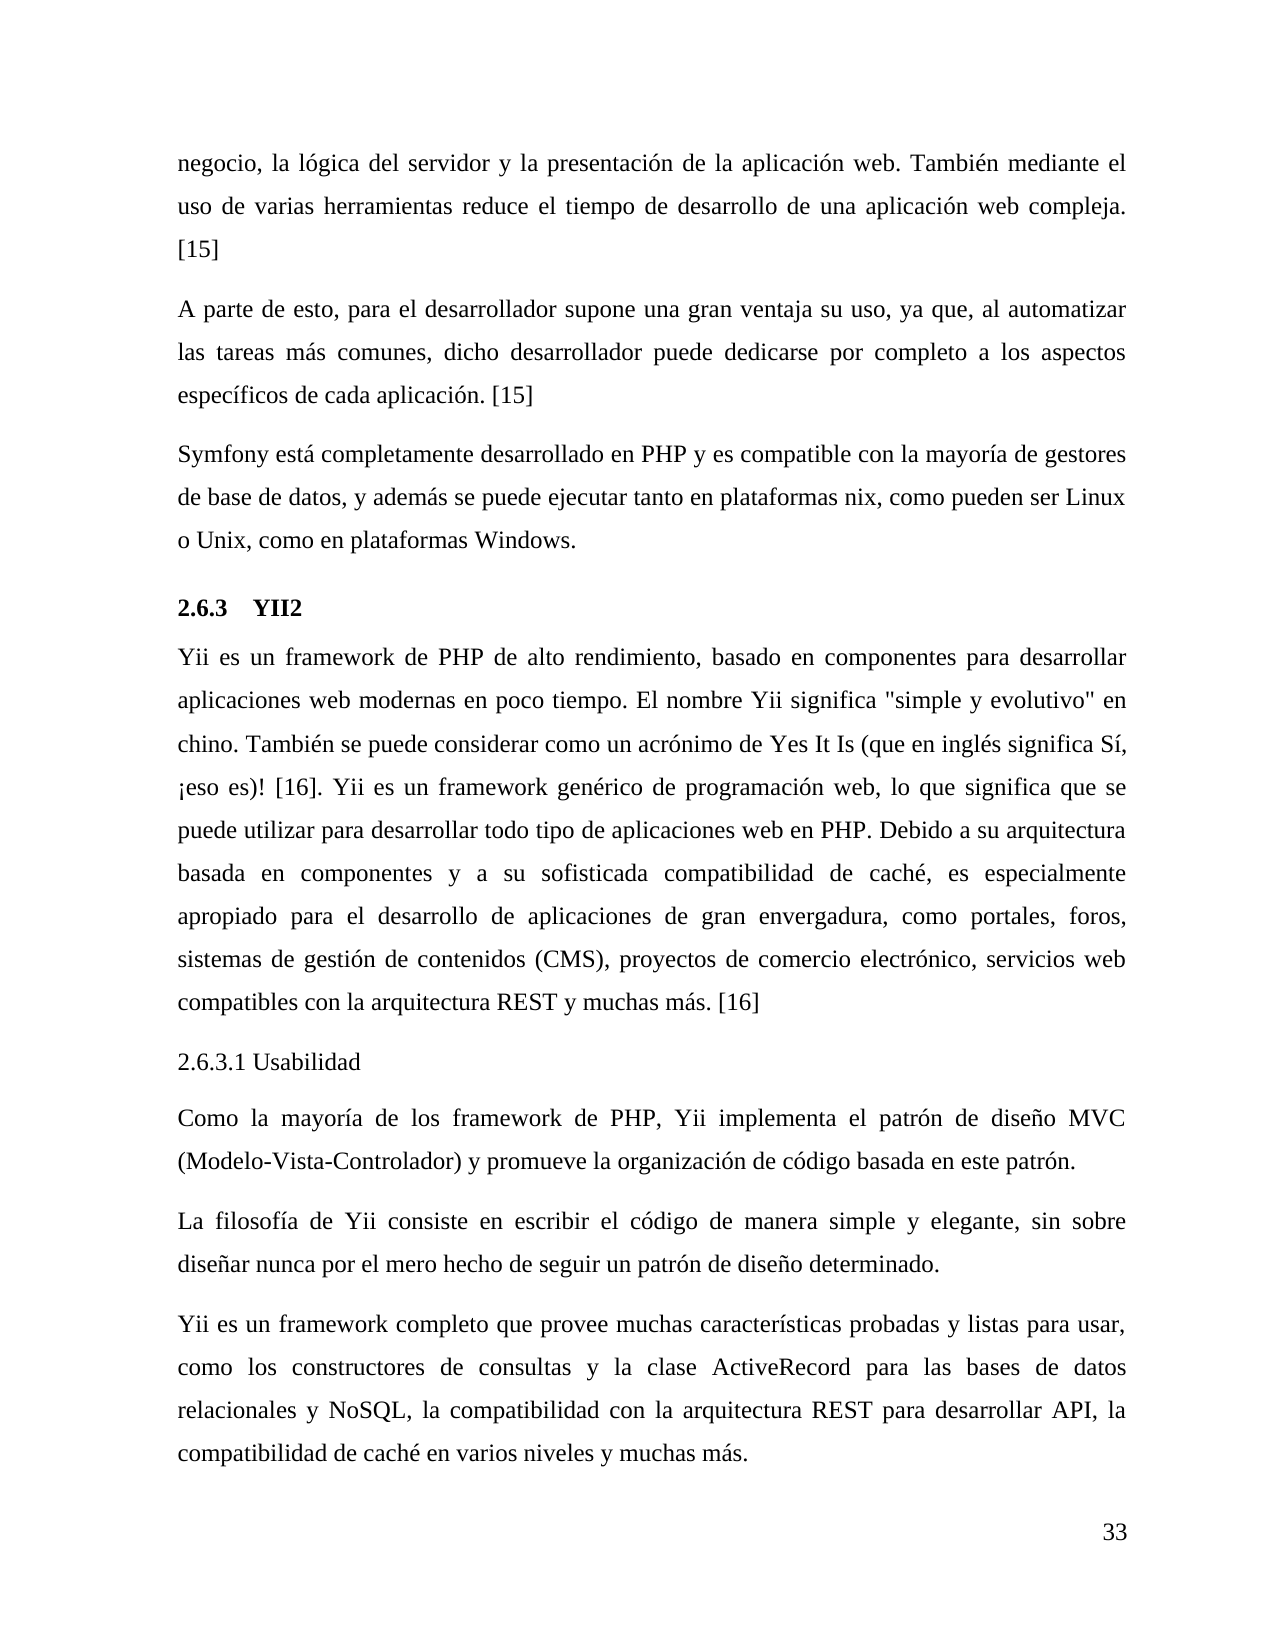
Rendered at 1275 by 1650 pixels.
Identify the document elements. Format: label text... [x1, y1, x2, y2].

text Symfony está completamente desarrollado en PHP y es compatible con la mayoría de gestores de base de datos, y además se puede ejecutar tanto en plataformas nix, como pueden ser Linux o Unix, como en plataformas Windows. [177, 439, 1127, 554]
subtitle YII2 [177, 593, 1127, 622]
text Yii es un framework completo que provee muchas características probadas y listas para usar, como los constructores de consultas y la clase ActiveRecord para las bases de datos relacionales y NoSQL, la compatibilidad con la arquitectura REST para desarrollar API, la compatibilidad de caché en varios niveles y muchas más. [177, 1309, 1127, 1467]
text A parte de esto, para el desarrollador supone una gran ventaja su uso, ya que, al automatizar las tareas más comunes, dicho desarrollador puede dedicarse por completo a los aspectos específicos de cada aplicación. [15] [177, 294, 1127, 409]
text La filosofía de Yii consiste en escribir el código de manera simple y elegante, sin sobre diseñar nunca por el mero hecho de seguir un patrón de diseño determinado. [177, 1206, 1127, 1278]
text Como la mayoría de los framework de PHP, Yii implementa el patrón de diseño MVC (Modelo-Vista-Controlador) y promueve la organización de código basada en este patrón. [177, 1103, 1127, 1175]
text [177, 148, 1127, 263]
subtitle Usabilidad [177, 1047, 1127, 1076]
text Yii es un framework de PHP de alto rendimiento, basado en componentes para desarrollar aplicaciones web modernas en poco tiempo. El nombre Yii significa "simple y evolutivo" en chino. También se puede considerar como un acrónimo de Yes It Is (que en inglés significa Sí, ¡eso es)! [16]. Yii es un framework genérico de programación web, lo que significa que se puede utilizar para desarrollar todo tipo de aplicaciones web en PHP. Debido a su arquitectura basada en componentes y a su sofisticada compatibilidad de caché, es especialmente apropiado para el desarrollo de aplicaciones de gran envergadura, como portales, foros, sistemas de gestión de contenidos (CMS), proyectos de comercio electrónico, servicios web compatibles con la arquitectura REST y muchas más. [16] [177, 642, 1127, 1016]
